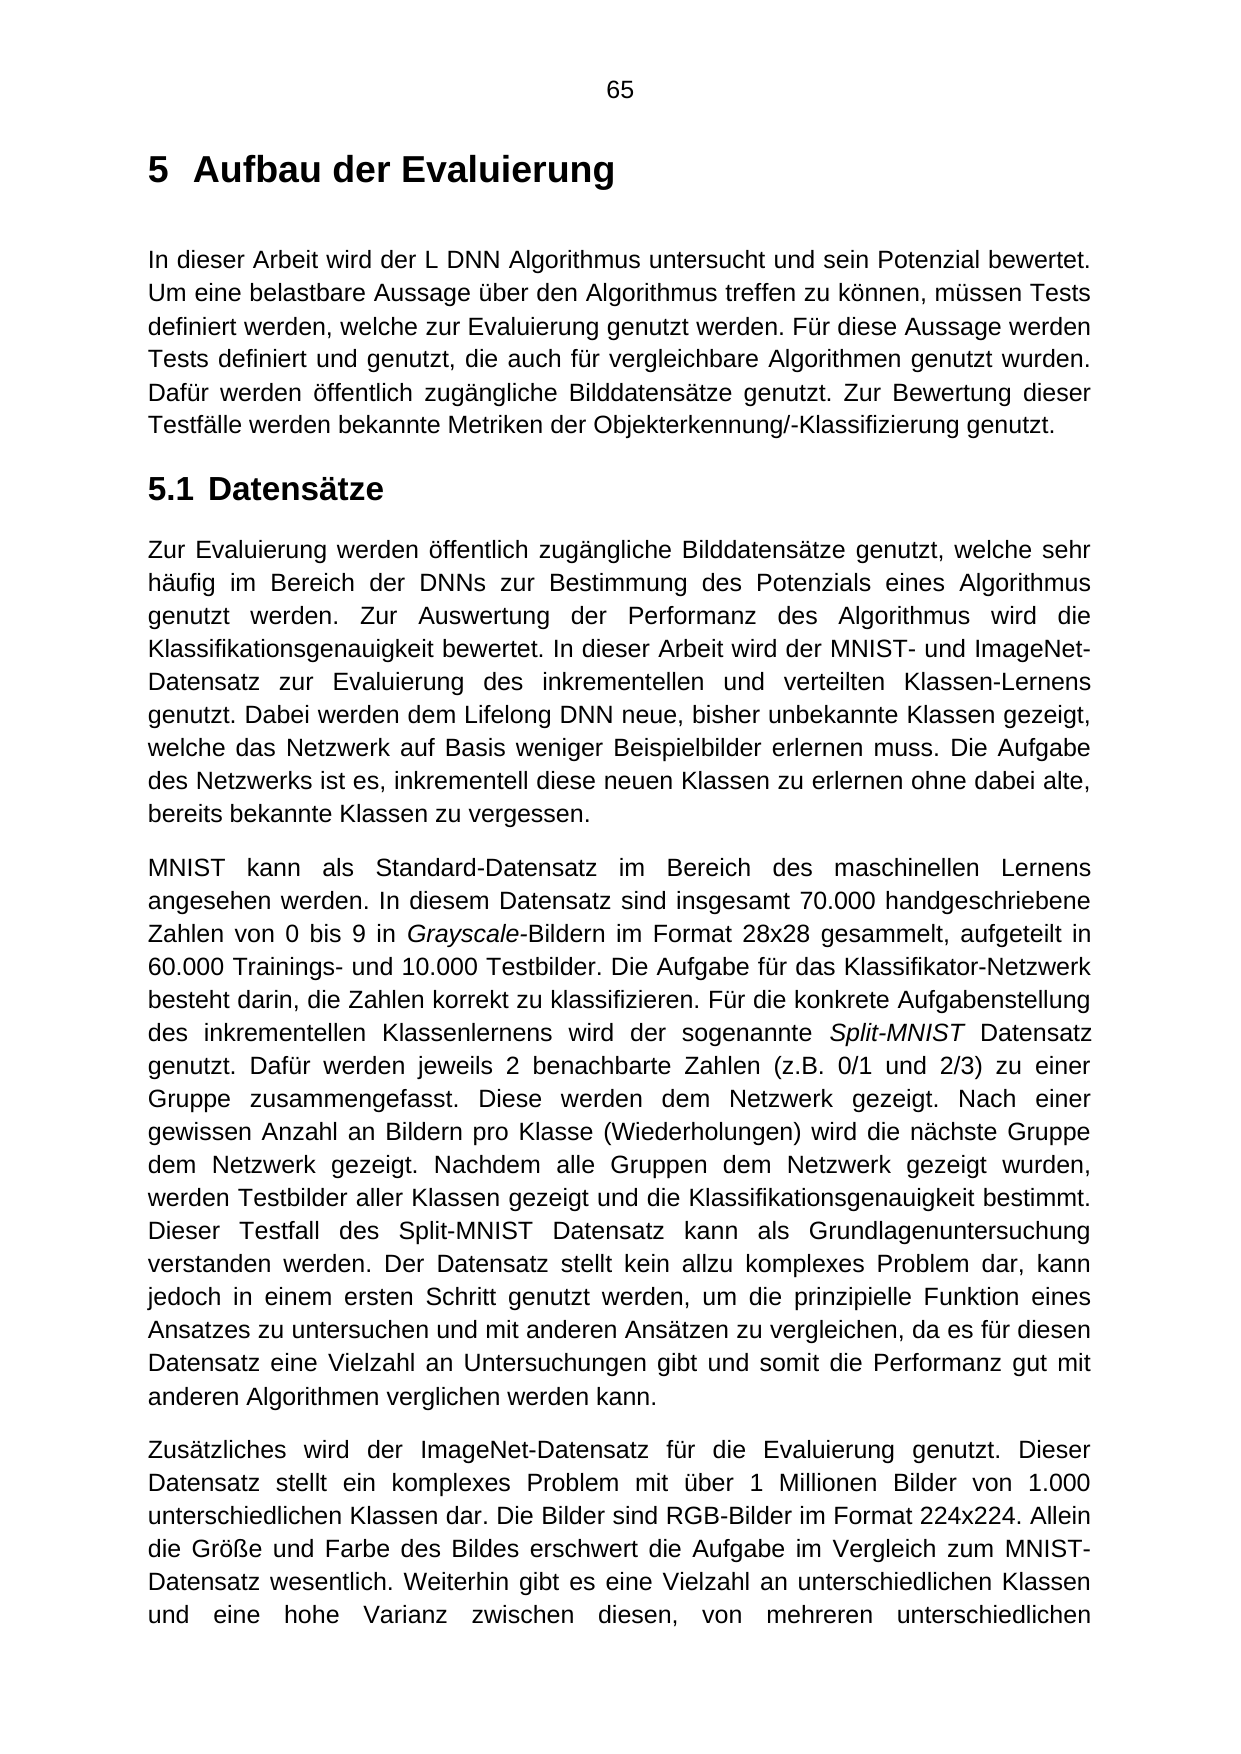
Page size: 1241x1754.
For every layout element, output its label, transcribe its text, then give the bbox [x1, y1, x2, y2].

subtitle Datensätze [148, 468, 1092, 507]
text Zur Evaluierung werden öffentlich zugängliche Bilddatensätze genutzt, welche sehr häufig im Bereich der DNNs zur Bestimmung des Potenzials eines Algorithmus genutzt werden. Zur Auswertung der Performanz des Algorithmus wird die Klassifikationsgenauigkeit bewertet. In dieser Arbeit wird der MNIST- und ImageNet-Datensatz zur Evaluierung des inkrementellen und verteilten Klassen-Lernens genutzt. Dabei werden dem Lifelong DNN neue, bisher unbekannte Klassen gezeigt, welche das Netzwerk auf Basis weniger Beispielbilder erlernen muss. Die Aufgabe des Netzwerks ist es, inkrementell diese neuen Klassen zu erlernen ohne dabei alte, bereits bekannte Klassen zu vergessen. [148, 535, 1092, 828]
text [148, 1435, 1092, 1629]
subtitle Aufbau der Evaluierung [148, 148, 1092, 191]
text In dieser Arbeit wird der L DNN Algorithmus untersucht und sein Potenzial bewertet. Um eine belastbare Aussage über den Algorithmus treffen zu können, müssen Tests definiert werden, welche zur Evaluierung genutzt werden. Für diese Aussage werden Tests definiert und genutzt, die auch für vergleichbare Algorithmen genutzt wurden. Dafür werden öffentlich zugängliche Bilddatensätze genutzt. Zur Bewertung dieser Testfälle werden bekannte Metriken der Objekterkennung/-Klassifizierung genutzt. [148, 245, 1092, 439]
text MNIST kann als Standard-Datensatz im Bereich des maschinellen Lernens angesehen werden. In diesem Datensatz sind insgesamt 70.000 handgeschriebene Zahlen von 0 bis 9 in Grayscale-Bildern im Format 28x28 gesammelt, aufgeteilt in 60.000 Trainings- und 10.000 Testbilder. Die Aufgabe für das Klassifikator-Netzwerk besteht darin, die Zahlen korrekt zu klassifizieren. Für die konkrete Aufgabenstellung des inkrementellen Klassenlernens wird der sogenannte Split-MNIST Datensatz genutzt. Dafür werden jeweils 2 benachbarte Zahlen (z.B. 0/1 und 2/3) zu einer Gruppe zusammengefasst. Diese werden dem Netzwerk gezeigt. Nach einer gewissen Anzahl an Bildern pro Klasse (Wiederholungen) wird die nächste Gruppe dem Netzwerk gezeigt. Nachdem alle Gruppen dem Netzwerk gezeigt wurden, werden Testbilder aller Klassen gezeigt und die Klassifikationsgenauigkeit bestimmt. Dieser Testfall des Split-MNIST Datensatz kann als Grundlagenuntersuchung verstanden werden. Der Datensatz stellt kein allzu komplexes Problem dar, kann jedoch in einem ersten Schritt genutzt werden, um die prinzipielle Funktion eines Ansatzes zu untersuchen und mit anderen Ansätzen zu vergleichen, da es für diesen Datensatz eine Vielzahl an Untersuchungen gibt und somit die Performanz gut mit anderen Algorithmen verglichen werden kann. [148, 853, 1092, 1410]
